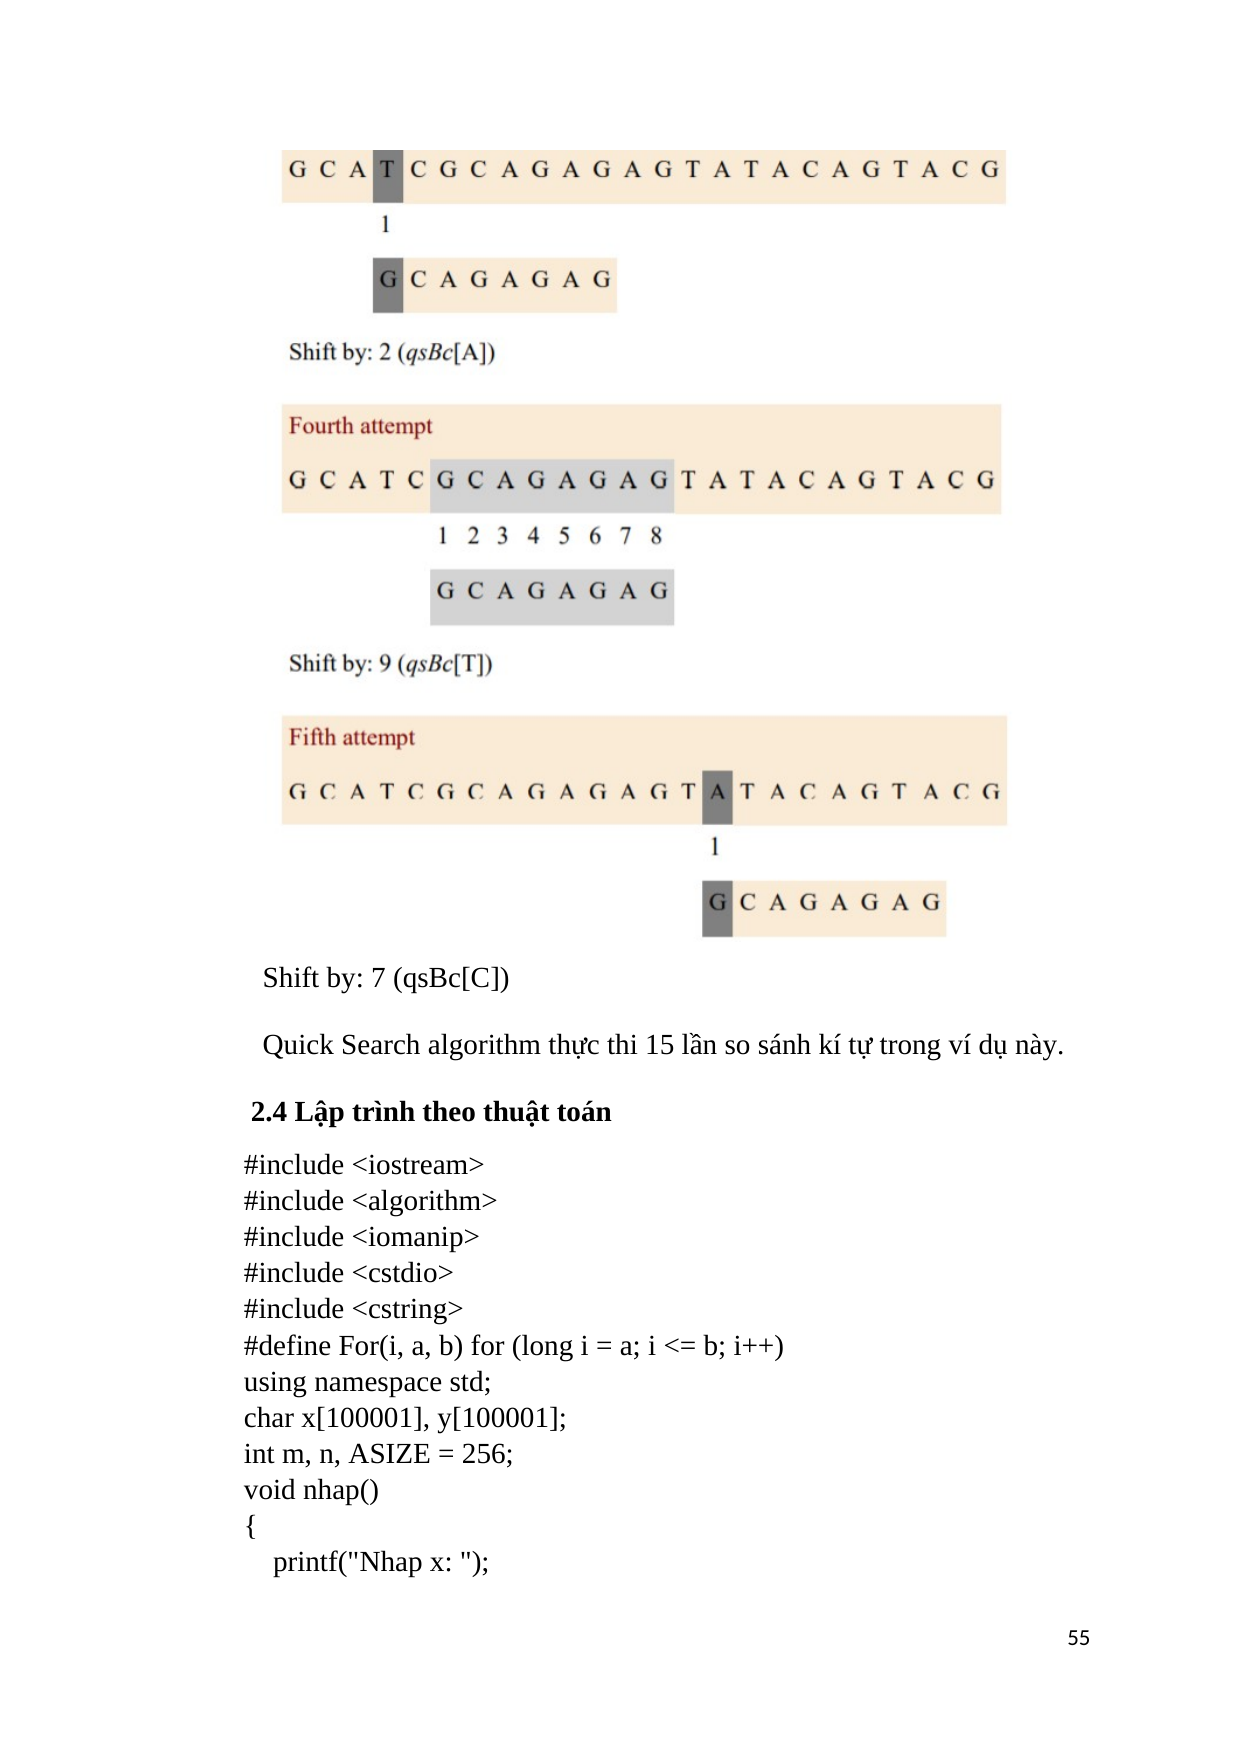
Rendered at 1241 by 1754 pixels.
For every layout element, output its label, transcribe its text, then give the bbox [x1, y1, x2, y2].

subtitle 2.4 Lập trình theo thuật toán [251, 1094, 1090, 1128]
list char x[100001], y[100001]; [244, 1400, 1090, 1433]
list #include <cstdio> [244, 1255, 1090, 1289]
list #include <cstring> [244, 1291, 1090, 1325]
picture [262, 150, 1083, 942]
list #include <iostream> [244, 1147, 1090, 1180]
list #define For(i, a, b) for (long i = a; i <= b; i++) [244, 1328, 1090, 1361]
list { [244, 1508, 1090, 1542]
list int m, n, ASIZE = 256; [244, 1436, 1090, 1469]
text Shift by: 7 (qsBc[C]) [262, 960, 1090, 994]
list using namespace std; [244, 1364, 1090, 1397]
list printf("Nhap x: "); [244, 1544, 1090, 1578]
text Quick Search algorithm thực thi 15 lần so sánh kí tự trong ví dụ này. [262, 1027, 1090, 1061]
list void nhap() [244, 1472, 1090, 1506]
list #include <algorithm> [244, 1183, 1090, 1217]
list #include <iomanip> [244, 1219, 1090, 1253]
